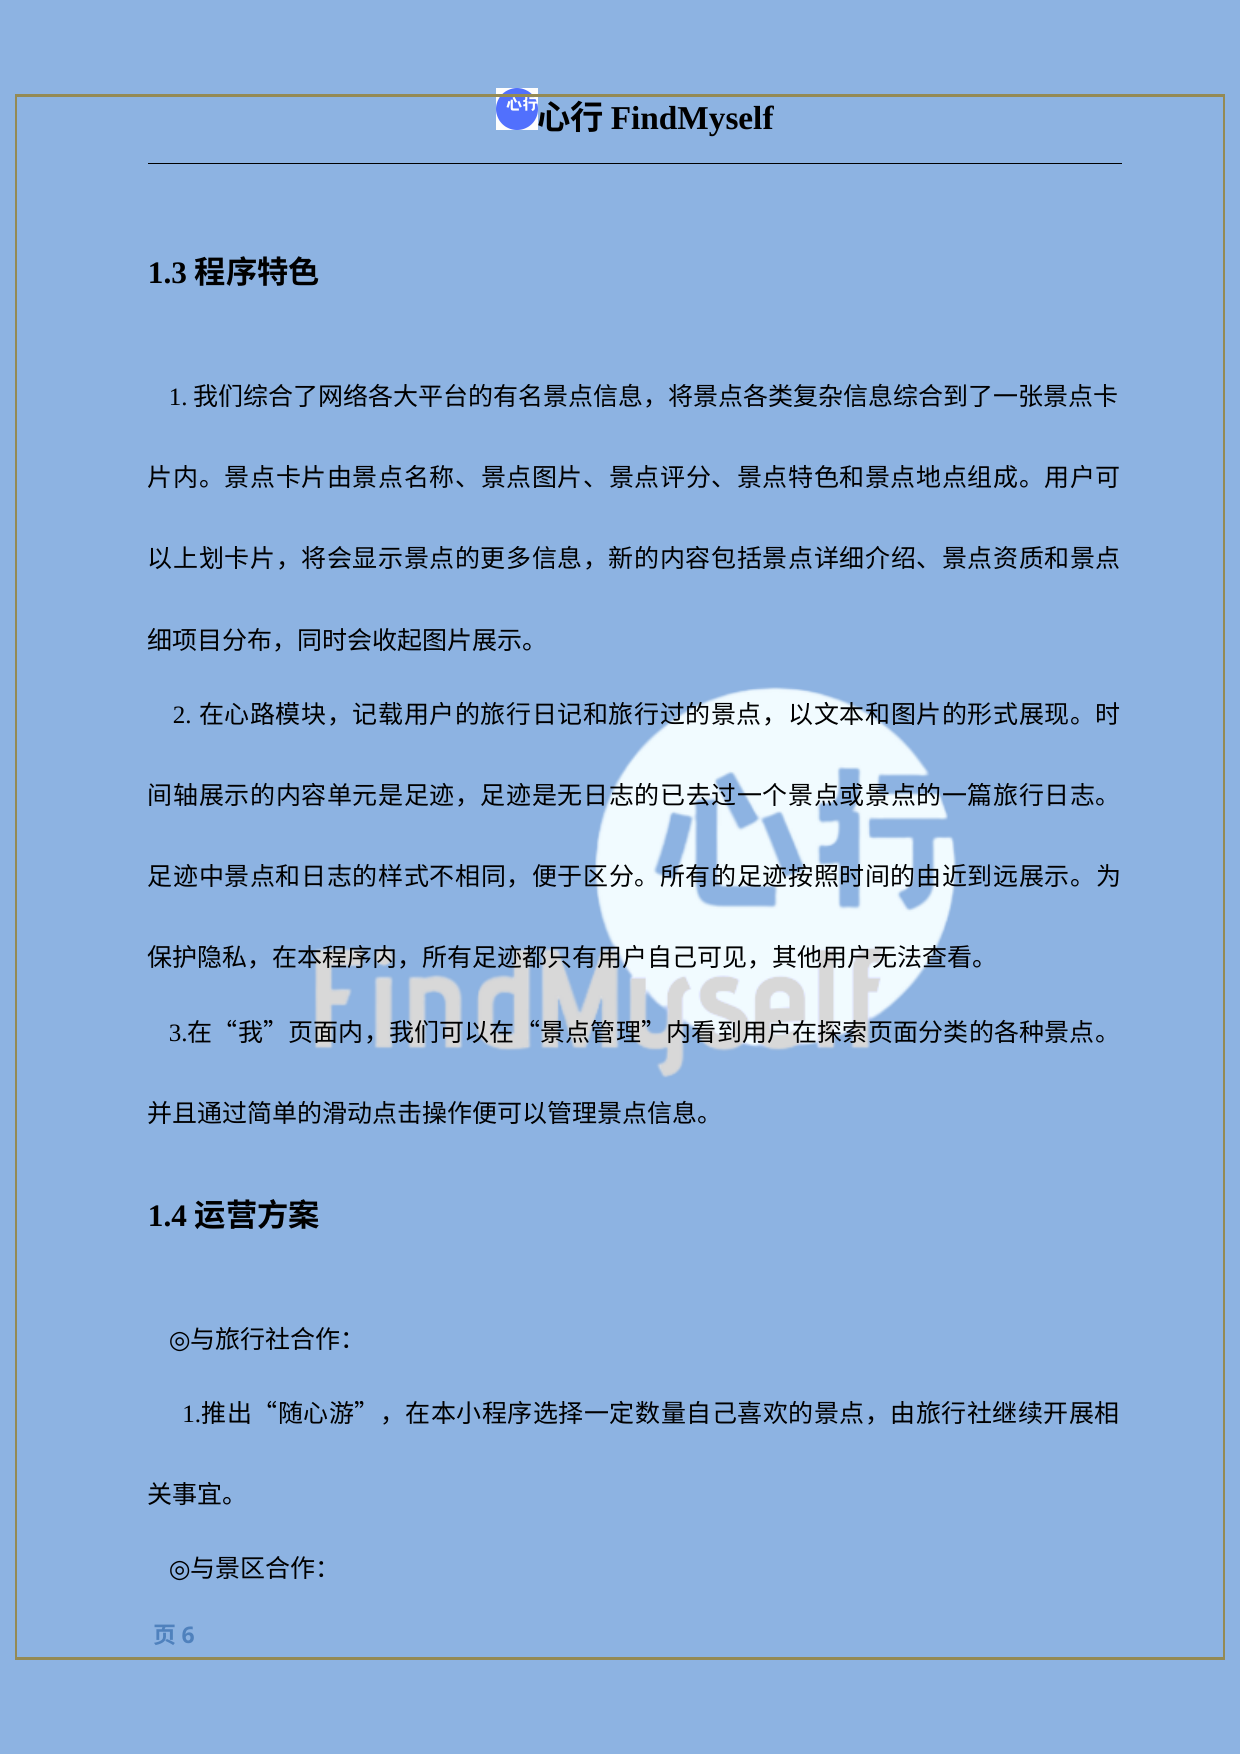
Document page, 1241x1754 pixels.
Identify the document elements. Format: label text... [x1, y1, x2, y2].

picture [496, 97, 538, 130]
text 1.3 程序特色 [148, 237, 1122, 302]
text 1.推出“随心游”，在本小程序选择一定数量自己喜欢的景点，由旅行社继续开展相关事宜。 [148, 1379, 1122, 1525]
picture [496, 88, 538, 94]
text 3.在“我”页面内，我们可以在“景点管理”内看到用户在探索页面分类的各种景点。并且通过简单的滑动点击操作便可以管理景点信息。 [148, 998, 1122, 1144]
text 1.4 运营方案 [148, 1180, 1122, 1245]
text ◎与旅行社合作： [148, 1305, 1122, 1370]
text 2. 在心路模块，记载用户的旅行日记和旅行过的景点，以文本和图片的形式展现。时间轴展示的内容单元是足迹，足迹是无日志的已去过一个景点或景点的一篇旅行日志。足迹中景点和日志的样式不相同，便于区分。所有的足迹按照时间的由近到远展示。为保护隐私，在本程序内，所有足迹都只有用户自己可见，其他用户无法查看。 [148, 680, 1122, 988]
text ◎与景区合作： [148, 1534, 1122, 1599]
text 1. 我们综合了网络各大平台的有名景点信息，将景点各类复杂信息综合到了一张景点卡片内。景点卡片由景点名称、景点图片、景点评分、景点特色和景点地点组成。用户可以上划卡片，将会显示景点的更多信息，新的内容包括景点详细介绍、景点资质和景点细项目分布，同时会收起图片展示。 [148, 362, 1122, 671]
